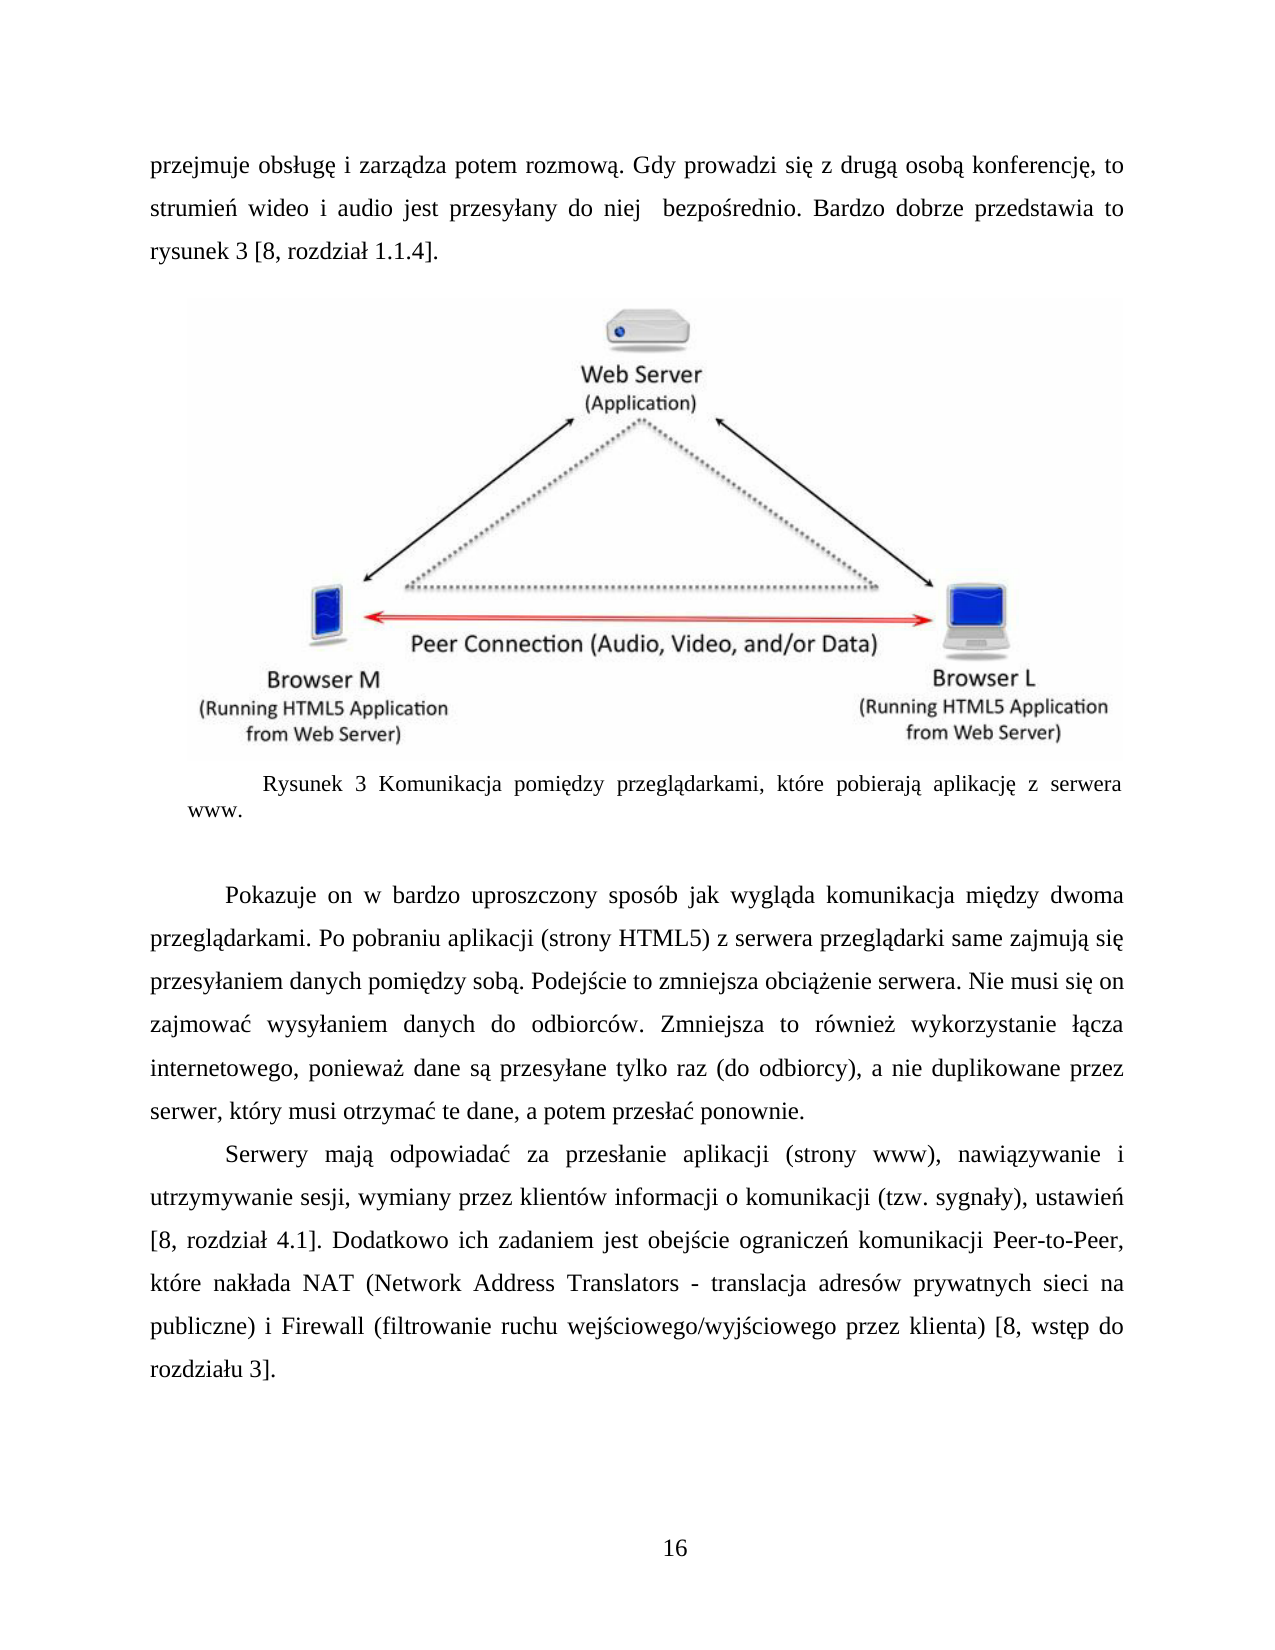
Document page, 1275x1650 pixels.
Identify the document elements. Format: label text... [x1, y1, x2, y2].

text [150, 150, 1125, 265]
picture [187, 298, 1123, 761]
text Serwery mają odpowiadać za przesłanie aplikacji (strony www), nawiązywanie i utrzymywanie sesji, wymiany przez klientów informacji o komunikacji (tzw. sygnały), ustawień [8, rozdział 4.1]. Dodatkowo ich zadaniem jest obejście ograniczeń komunikacji Peer-to-Peer, które nakłada NAT (Network Address Translators - translacja adresów prywatnych sieci na publiczne) i Firewall (filtrowanie ruchu wejściowego/wyjściowego przez klienta) [8, wstęp do rozdziału 3]. [150, 1139, 1125, 1383]
text Pokazuje on w bardzo uproszczony sposób jak wygląda komunikacja między dwoma przeglądarkami. Po pobraniu aplikacji (strony HTML5) z serwera przeglądarki same zajmują się przesyłaniem danych pomiędzy sobą. Podejście to zmniejsza obciążenie serwera. Nie musi się on zajmować wysyłaniem danych do odbiorców. Zmniejsza to również wykorzystanie łącza internetowego, ponieważ dane są przesyłane tylko raz (do odbiorcy), a nie duplikowane przez serwer, który musi otrzymać te dane, a potem przesłać ponownie. [150, 880, 1125, 1124]
